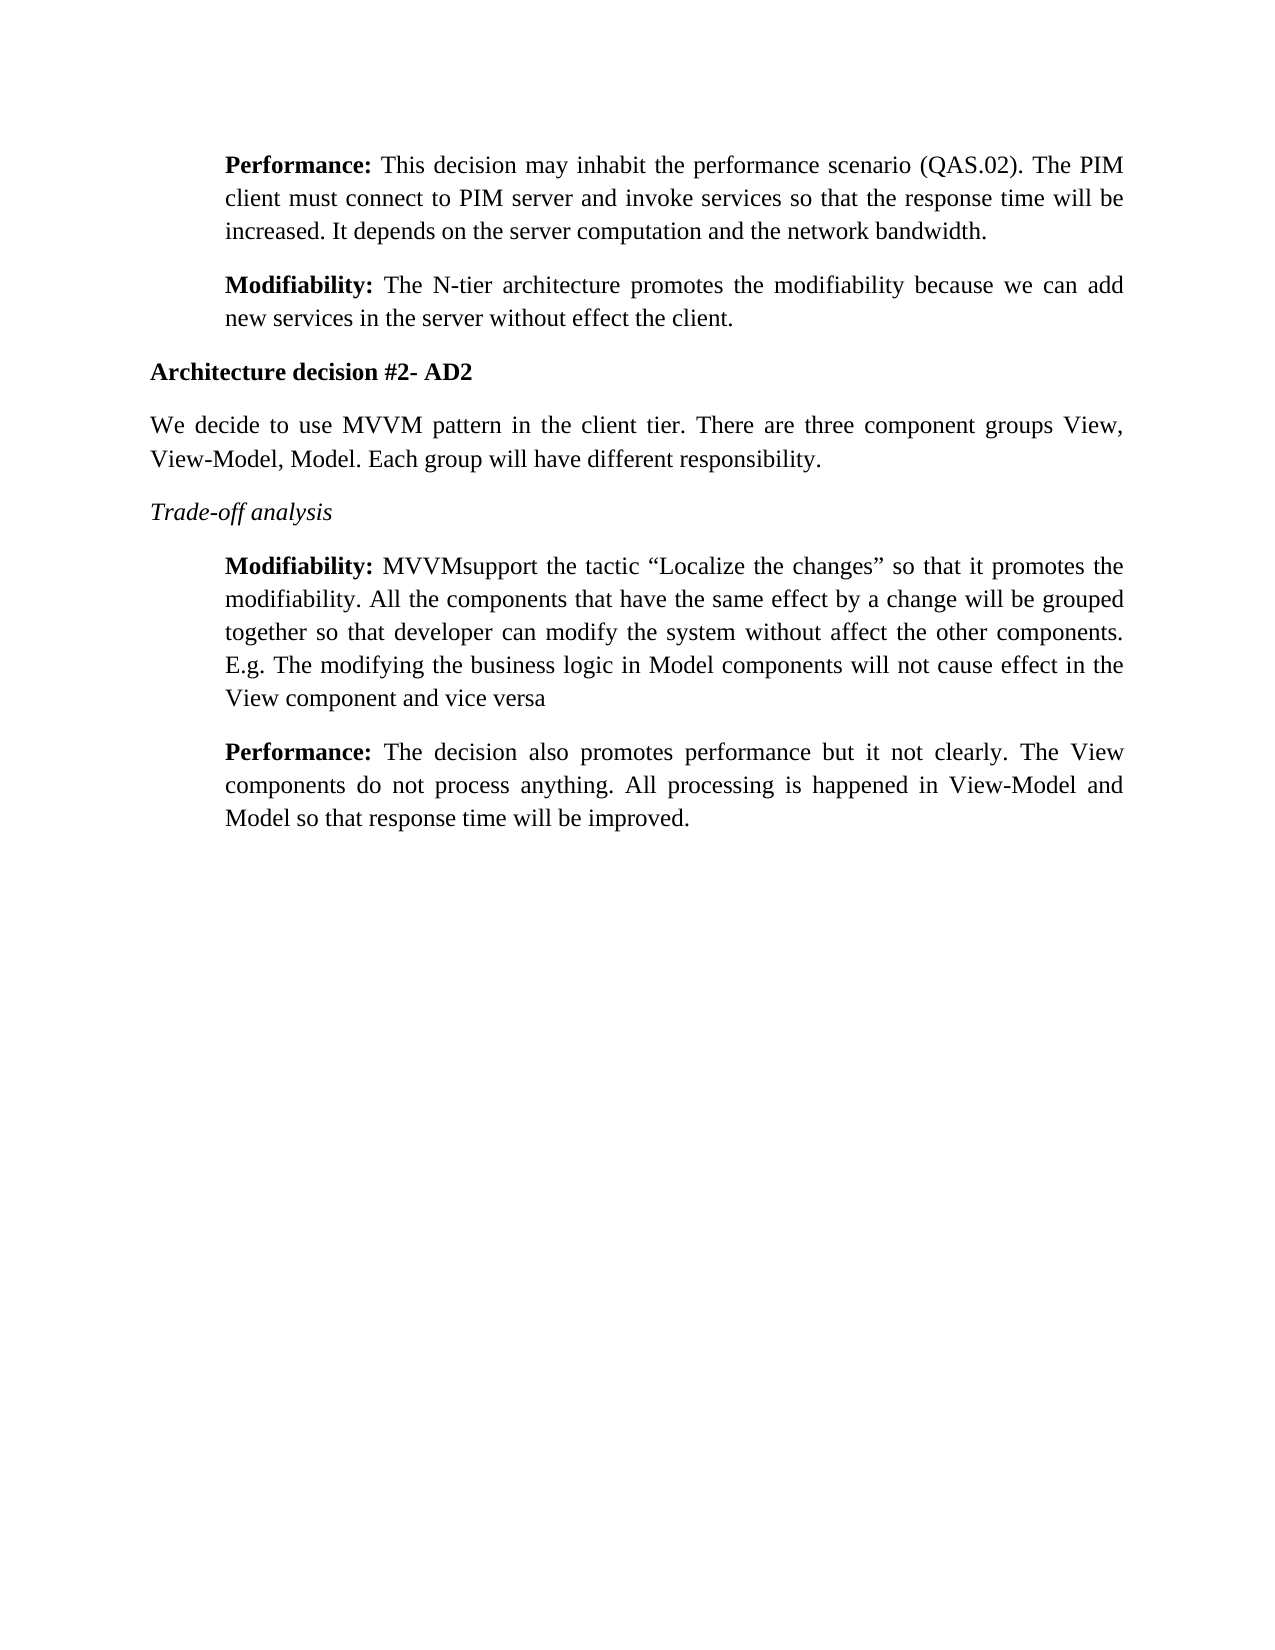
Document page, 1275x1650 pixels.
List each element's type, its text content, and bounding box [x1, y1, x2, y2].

text We decide to use MVVM pattern in the client tier. There are three component groups View, View-Model, Model. Each group will have different responsibility. [150, 411, 1125, 472]
text Performance: This decision may inhabit the performance scenario (QAS.02). The PIM client must connect to PIM server and invoke services so that the response time will be increased. It depends on the server computation and the network bandwidth. [225, 150, 1125, 245]
text Architecture decision #2- AD2 [150, 357, 1125, 386]
text Trade-off analysis [150, 497, 1125, 526]
text Performance: The decision also promotes performance but it not clearly. The View components do not process anything. All processing is happened in View-Model and Model so that response time will be improved. [225, 737, 1125, 832]
text Modifiability: The N-tier architecture promotes the modifiability because we can add new services in the server without effect the client. [225, 270, 1125, 332]
text Modifiability: MVVMsupport the tactic “Localize the changes” so that it promotes the modifiability. All the components that have the same effect by a change will be grouped together so that developer can modify the system without affect the other components. E.g. The modifying the business logic in Model components will not cause effect in the View component and vice versa [225, 551, 1125, 712]
